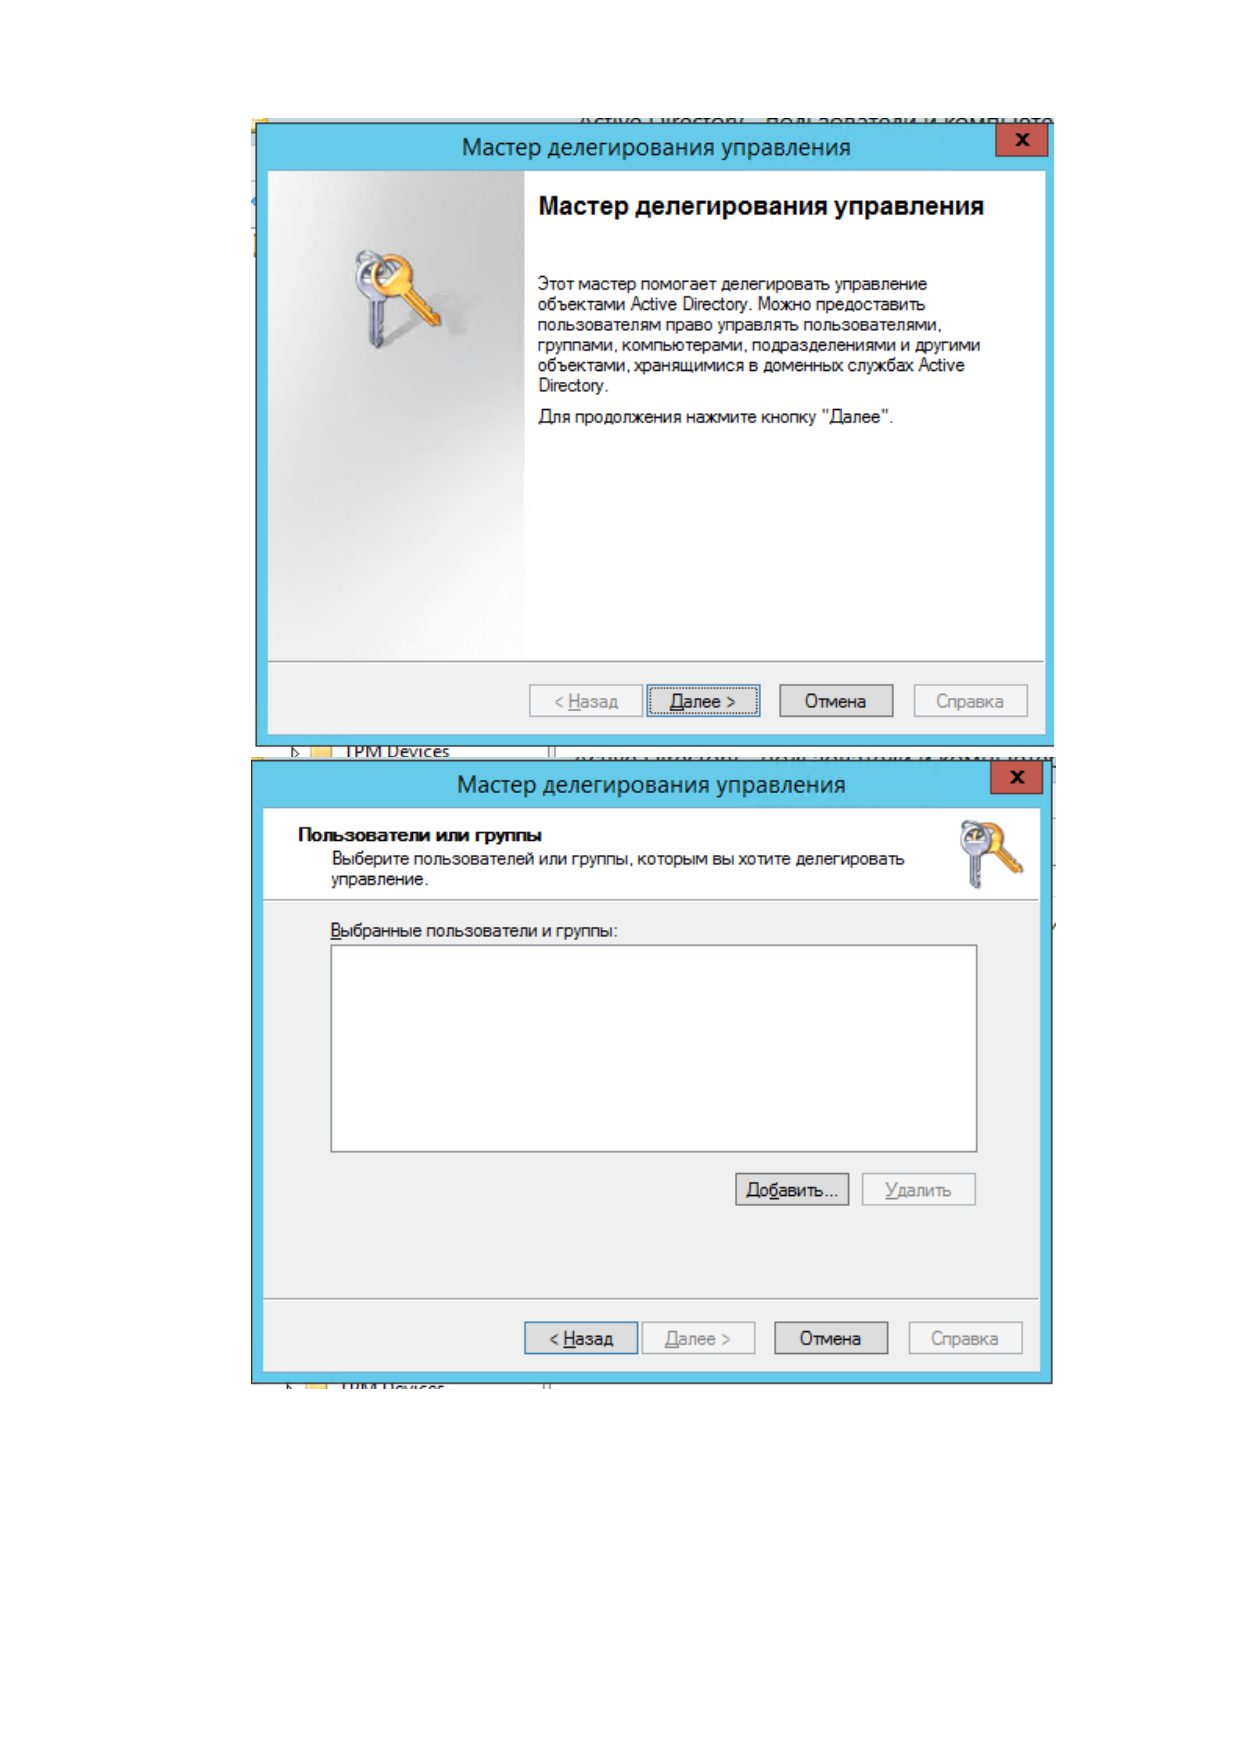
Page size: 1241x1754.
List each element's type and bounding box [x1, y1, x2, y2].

picture [251, 118, 1056, 1389]
